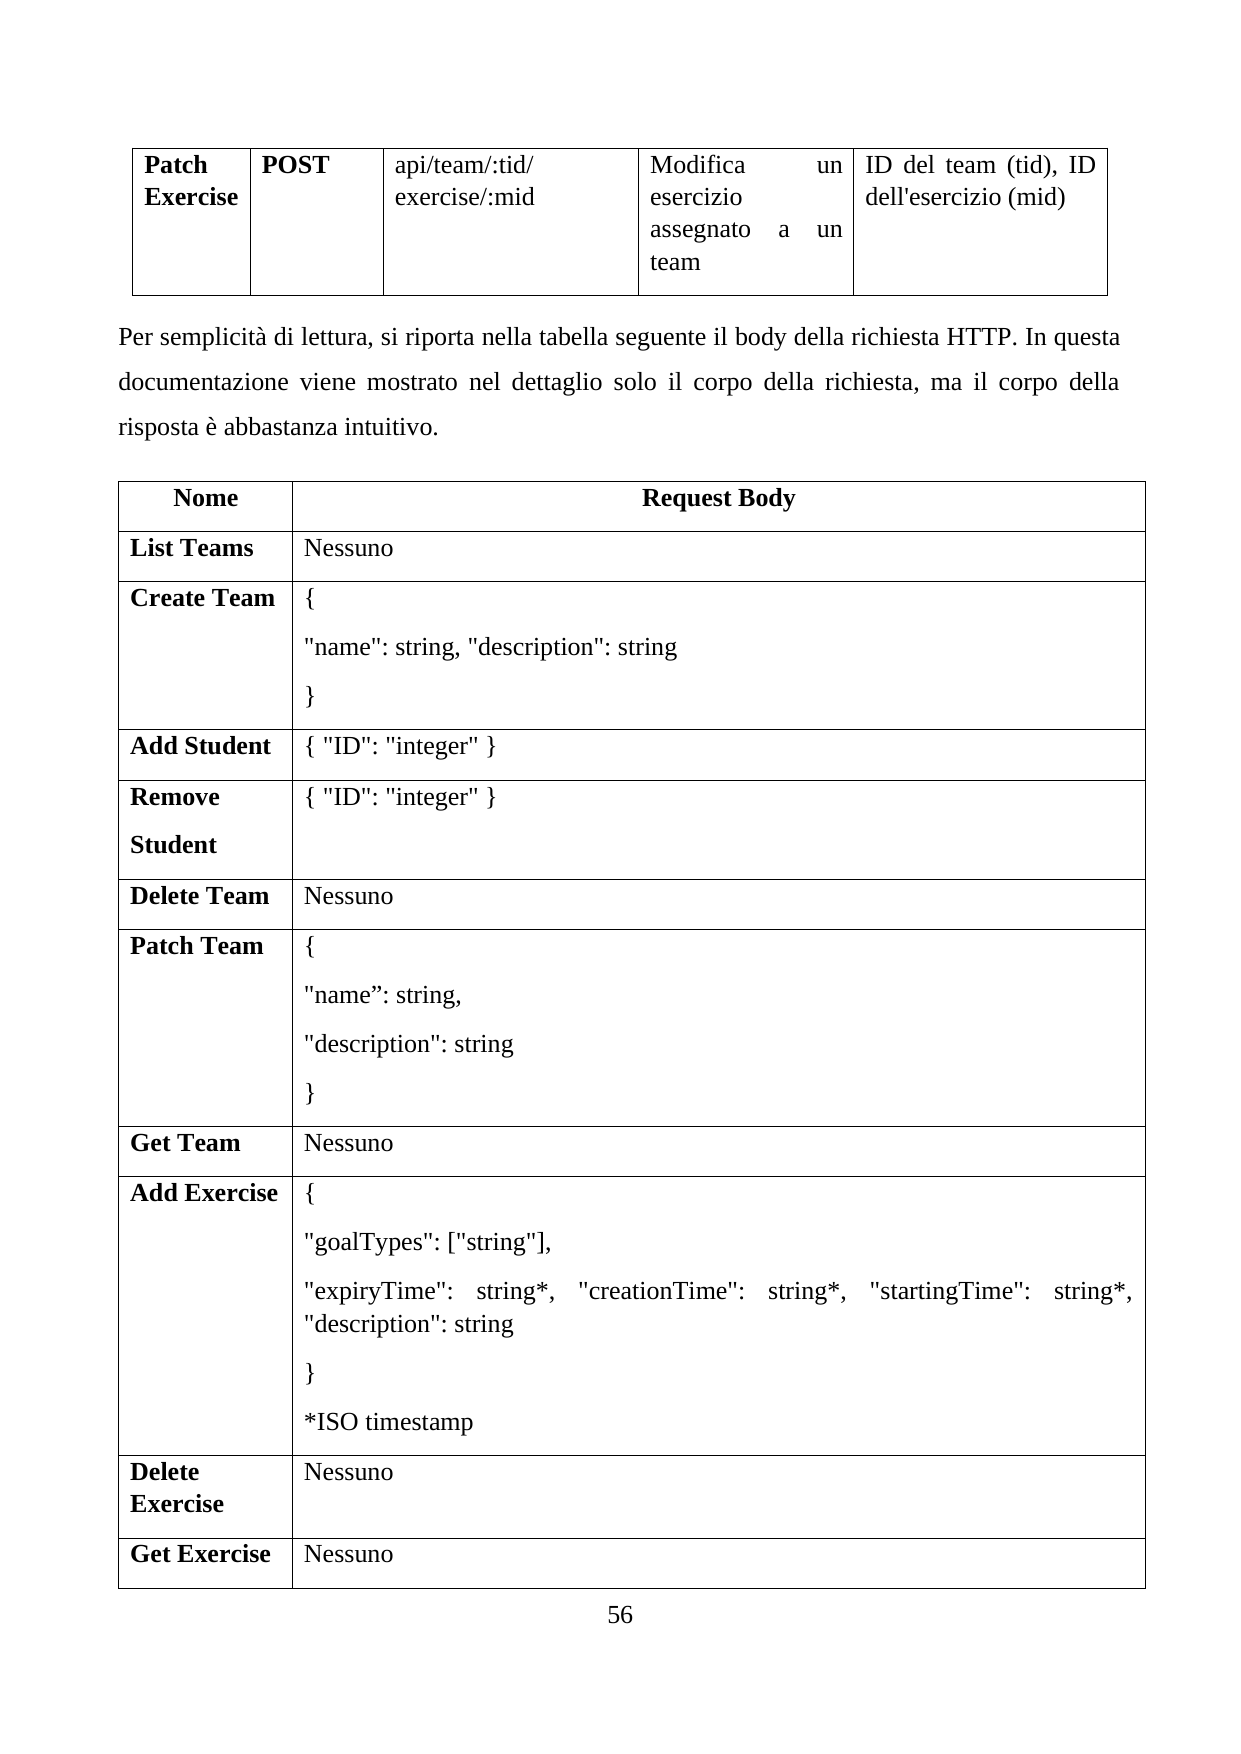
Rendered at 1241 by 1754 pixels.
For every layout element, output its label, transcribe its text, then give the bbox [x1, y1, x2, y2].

table_cell Add Student [119, 730, 292, 779]
table_cell Nessuno [293, 532, 1145, 581]
table_cell Delete Exercise [119, 1456, 292, 1537]
table_cell Nessuno [293, 1127, 1145, 1176]
table_cell Create Team [119, 582, 292, 729]
table_cell { "ID": "integer" } [293, 781, 1145, 879]
table_cell POST [251, 149, 383, 295]
table_cell Get Team [119, 1127, 292, 1176]
table_cell { "name”: string, "description": string } [293, 930, 1145, 1126]
table_cell Nessuno [293, 880, 1145, 929]
table_cell Modifica un esercizio assegnato a un team [639, 149, 853, 295]
table_cell Get Exercise [119, 1539, 292, 1587]
table_cell List Teams [119, 532, 292, 581]
table_cell Nessuno [293, 1456, 1145, 1537]
text Per semplicità di lettura, si riporta nella tabella seguente il body della richiesta HTTP. In questa documentazione viene mostrato nel dettaglio solo il corpo della richiesta, ma il corpo della risposta è abbastanza intuitivo. [118, 321, 1122, 441]
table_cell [854, 149, 1107, 295]
table_cell Delete Team [119, 880, 292, 929]
table_cell { "ID": "integer" } [293, 730, 1145, 779]
table_header Request Body [293, 482, 1145, 531]
table_cell Add Exercise [119, 1177, 292, 1455]
table_cell { "goalTypes": ["string"], "expiryTime": string*, "creationTime": string*, "startingTime": string*, "description": string } *ISO timestamp [293, 1177, 1145, 1455]
table_cell Remove Student [119, 781, 292, 879]
table_cell Patch Exercise [133, 149, 250, 295]
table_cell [384, 149, 638, 295]
table_cell { "name": string, "description": string } [293, 582, 1145, 729]
table_cell Nessuno [293, 1539, 1145, 1587]
table_header Nome [119, 482, 292, 531]
table_cell Patch Team [119, 930, 292, 1126]
